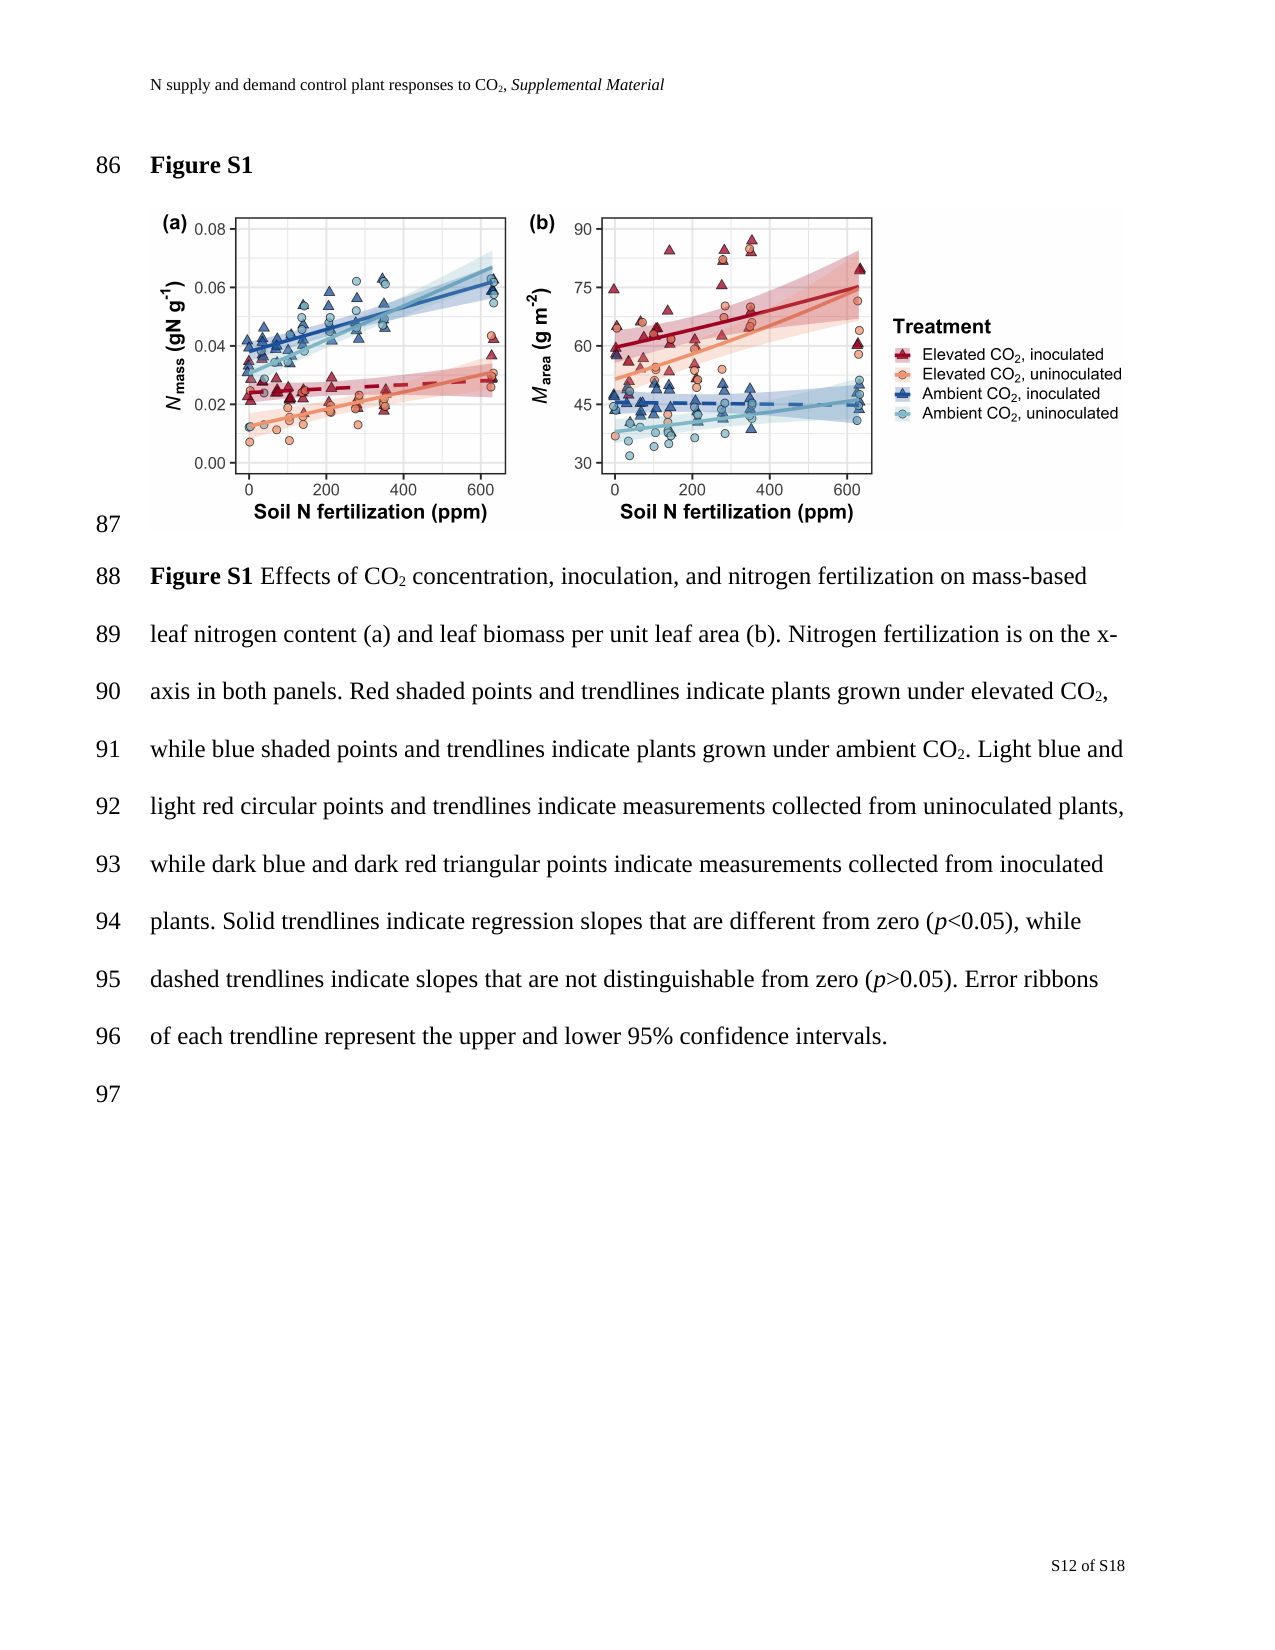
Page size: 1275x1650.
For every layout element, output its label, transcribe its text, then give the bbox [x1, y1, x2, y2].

picture [150, 207, 1125, 533]
text Figure S1 [150, 150, 1125, 179]
text Figure S1 Effects of CO2 concentration, inoculation, and nitrogen fertilization on mass-based leaf nitrogen content (a) and leaf biomass per unit leaf area (b). Nitrogen fertilization is on the x-axis in both panels. Red shaded points and trendlines indicate plants grown under elevated CO2, while blue shaded points and trendlines indicate plants grown under ambient CO2. Light blue and light red circular points and trendlines indicate measurements collected from uninoculated plants, while dark blue and dark red triangular points indicate measurements collected from inoculated plants. Solid trendlines indicate regression slopes that are different from zero (p<0.05), while dashed trendlines indicate slopes that are not distinguishable from zero (p>0.05). Error ribbons of each trendline represent the upper and lower 95% confidence intervals. [150, 561, 1125, 1050]
